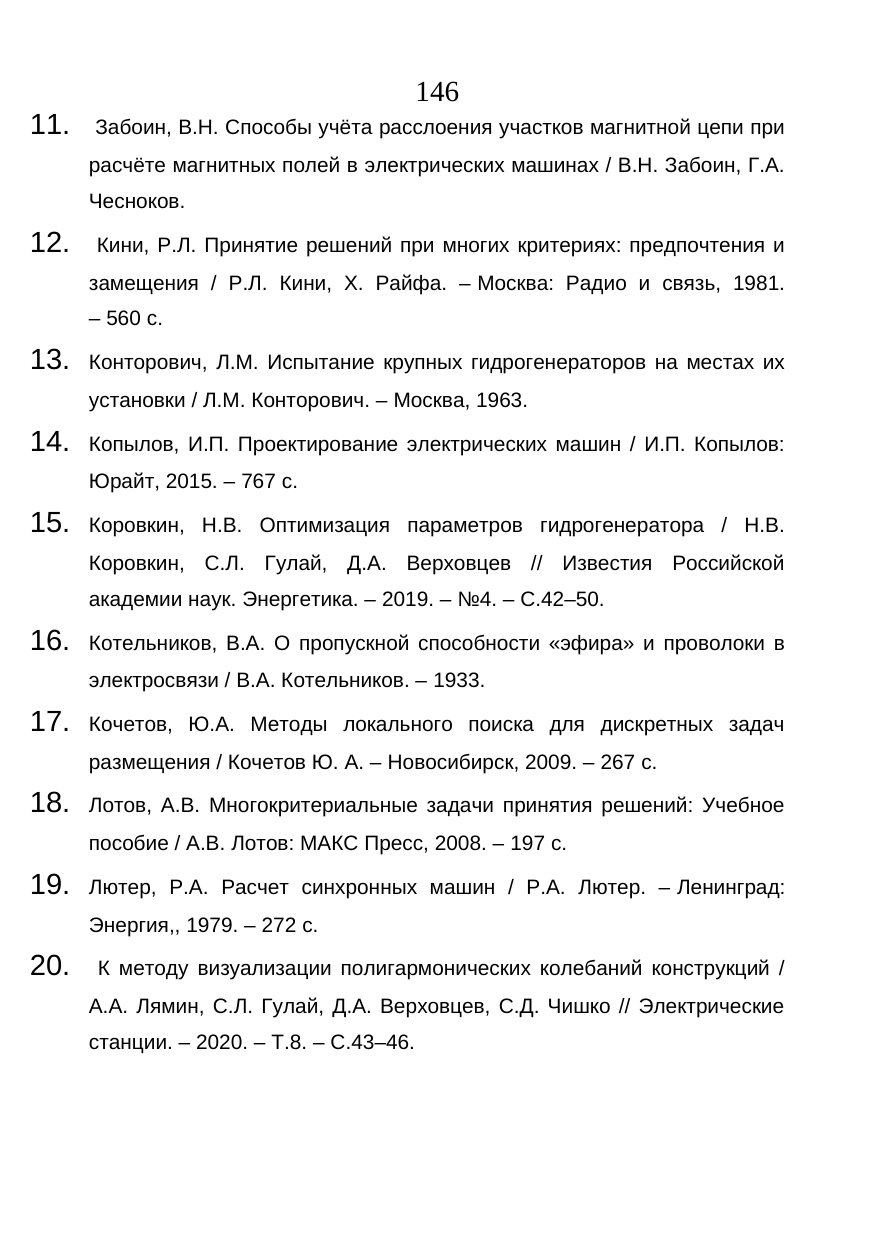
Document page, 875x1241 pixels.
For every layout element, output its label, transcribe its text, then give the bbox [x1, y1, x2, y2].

list К методу визуализации полигармонических колебаний конструкций / А.А. Лямин, С.Л. Гулай, Д.А. Верховцев, С.Д. Чишко // Электрические станции. – 2020. – Т.8. – C.43–46. [29, 948, 785, 1054]
list Лотов, А.В. Многокритериальные задачи принятия решений: Учебное пособие / А.В. Лотов: МАКС Пресс, 2008. – 197 c. [29, 785, 785, 855]
list Лютер, Р.А. Расчет синхронных машин / Р.А. Лютер. – Ленинград: Энергия,, 1979. – 272 c. [29, 867, 785, 936]
list Конторович, Л.М. Испытание крупных гидрогенераторов на местах их установки / Л.М. Конторович. – Москва, 1963. [29, 342, 785, 412]
list Котельников, В.А. О пропускной способности «эфира» и проволоки в электросвязи / В.А. Котельников. – 1933. [29, 622, 785, 692]
list Забоин, В.Н. Способы учёта расслоения участков магнитной цепи при расчёте магнитных полей в электрических машинах / В.Н. Забоин, Г.А. Чесноков. [29, 107, 785, 213]
list Коровкин, Н.В. Оптимизация параметров гидрогенератора / Н.В. Коровкин, С.Л. Гулай, Д.А. Верховцев // Известия Российской академии наук. Энергетика. – 2019. – №4. – C.42–50. [29, 505, 785, 611]
list Копылов, И.П. Проектирование электрических машин / И.П. Копылов: Юрайт, 2015. – 767 c. [29, 424, 785, 493]
list Кочетов, Ю.А. Методы локального поиска для дискретных задач размещения / Кочетов Ю. А. – Новосибирск, 2009. – 267 c. [29, 704, 785, 773]
list Кини, Р.Л. Принятие решений при многих критериях: предпочтения и замещения / Р.Л. Кини, Х. Райфа. – Москва: Радио и связь, 1981. – 560 c. [29, 225, 785, 330]
